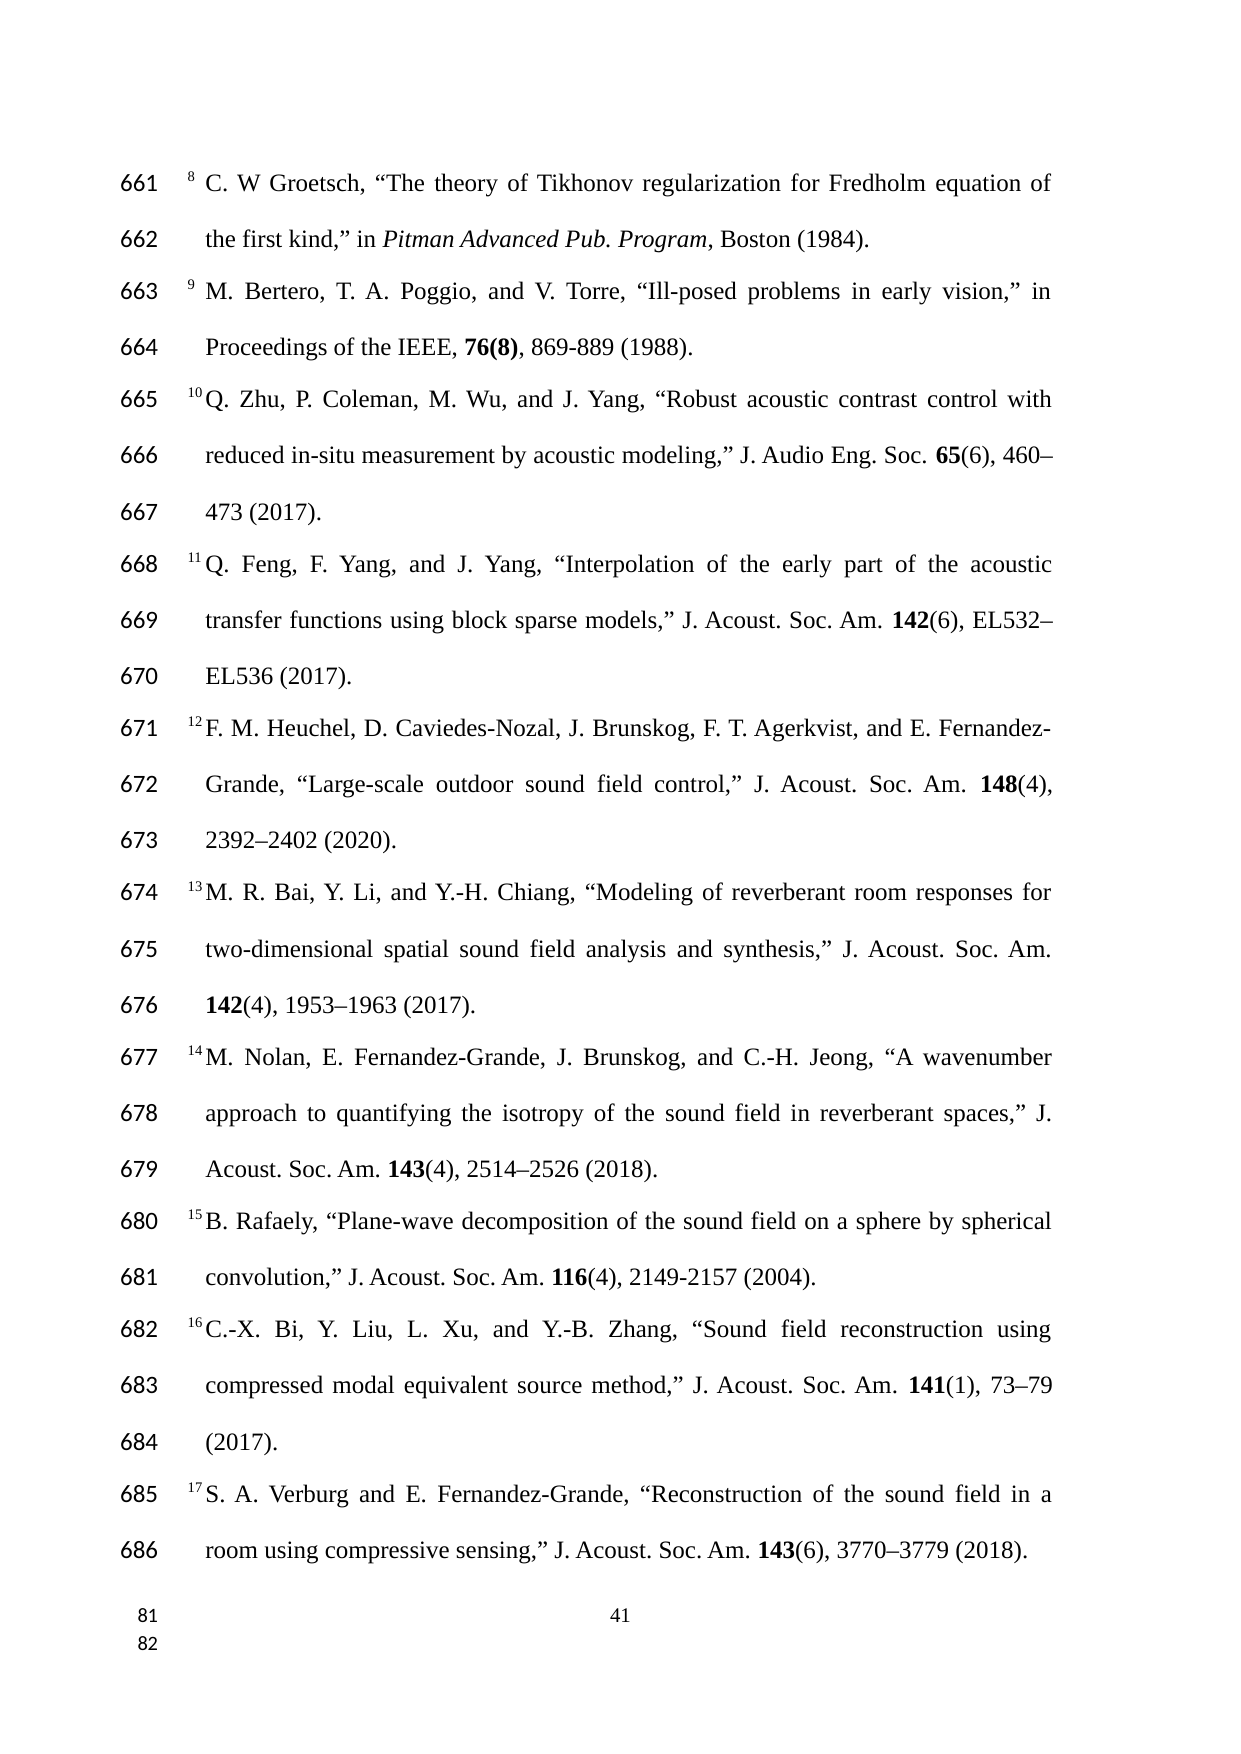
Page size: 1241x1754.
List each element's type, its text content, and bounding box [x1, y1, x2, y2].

list S. A. Verburg and E. Fernandez-Grande, “Reconstruction of the sound field in a room using compressive sensing,” J. Acoust. Soc. Am. 143(6), 3770–3779 (2018). [187, 1474, 1053, 1568]
list Q. Feng, F. Yang, and J. Yang, “Interpolation of the early part of the acoustic transfer functions using block sparse models,” J. Acoust. Soc. Am. 142(6), EL532–EL536 (2017). [187, 544, 1053, 694]
list F. M. Heuchel, D. Caviedes-Nozal, J. Brunskog, F. T. Agerkvist, and E. Fernandez-Grande, “Large-scale outdoor sound field control,” J. Acoust. Soc. Am. 148(4), 2392–2402 (2020). [187, 709, 1053, 859]
list C. W Groetsch, “The theory of Tikhonov regularization for Fredholm equation of the first kind,” in Pitman Advanced Pub. Program, Boston (1984). [187, 164, 1053, 257]
list M. Bertero, T. A. Poggio, and V. Torre, “Ill-posed problems in early vision,” in Proceedings of the IEEE, 76(8), 869-889 (1988). [187, 272, 1053, 366]
list B. Rafaely, “Plane-wave decomposition of the sound field on a sphere by spherical convolution,” J. Acoust. Soc. Am. 116(4), 2149-2157 (2004). [187, 1202, 1053, 1296]
list C.-X. Bi, Y. Liu, L. Xu, and Y.-B. Zhang, “Sound field reconstruction using compressed modal equivalent source method,” J. Acoust. Soc. Am. 141(1), 73–79 (2017). [187, 1310, 1053, 1460]
list Q. Zhu, P. Coleman, M. Wu, and J. Yang, “Robust acoustic contrast control with reduced in-situ measurement by acoustic modeling,” J. Audio Eng. Soc. 65(6), 460–473 (2017). [187, 380, 1053, 530]
list M. Nolan, E. Fernandez-Grande, J. Brunskog, and C.-H. Jeong, “A wavenumber approach to quantifying the isotropy of the sound field in reverberant spaces,” J. Acoust. Soc. Am. 143(4), 2514–2526 (2018). [187, 1037, 1053, 1187]
list M. R. Bai, Y. Li, and Y.-H. Chiang, “Modeling of reverberant room responses for two-dimensional spatial sound field analysis and synthesis,” J. Acoust. Soc. Am. 142(4), 1953–1963 (2017). [187, 873, 1053, 1023]
